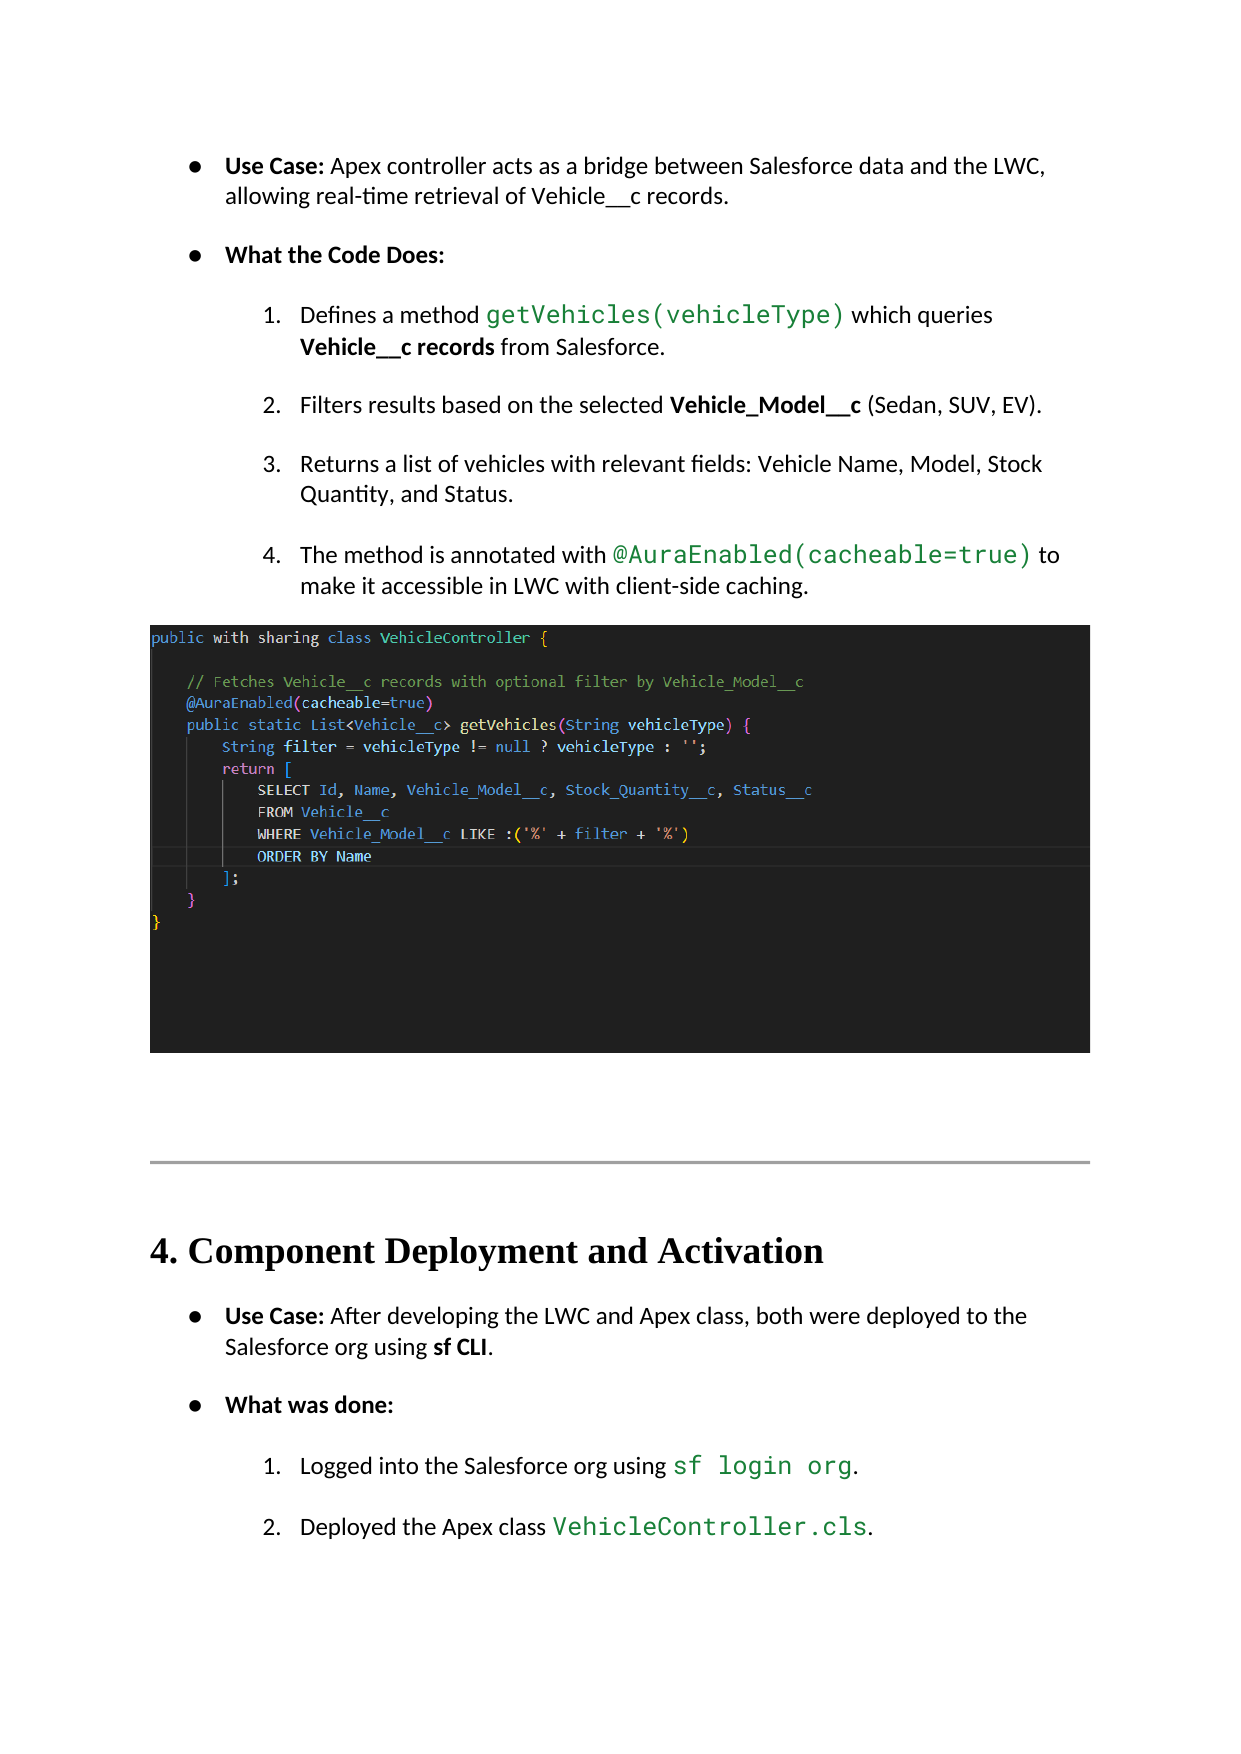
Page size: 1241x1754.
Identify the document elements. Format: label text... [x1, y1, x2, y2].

list What was done: [187, 1389, 1090, 1448]
list Use Case: Apex controller acts as a bridge between Salesforce data and the LWC, allowing real-time retrieval of Vehicle__c records. [187, 150, 1090, 239]
picture [150, 625, 1091, 1053]
list Deployed the Apex class VehicleController.cls. [262, 1509, 1090, 1570]
list Logged into the Salesforce org using sf login org. [262, 1448, 1090, 1509]
list What the Code Does: [187, 239, 1090, 298]
list Filters results based on the selected Vehicle_Model__c (Sedan, SUV, EV). [262, 389, 1090, 448]
list Defines a method getVehicles(vehicleType) which queries Vehicle__c records from Salesforce. [262, 298, 1090, 389]
list Use Case: After developing the LWC and Apex class, both were deployed to the Salesforce org using sf CLI. [187, 1300, 1090, 1389]
list The method is annotated with @AuraEnabled(cacheable=true) to make it accessible in LWC with client-side caching. [262, 537, 1090, 600]
list Returns a list of vehicles with relevant fields: Vehicle Name, Model, Stock Quantity, and Status. [262, 448, 1090, 537]
